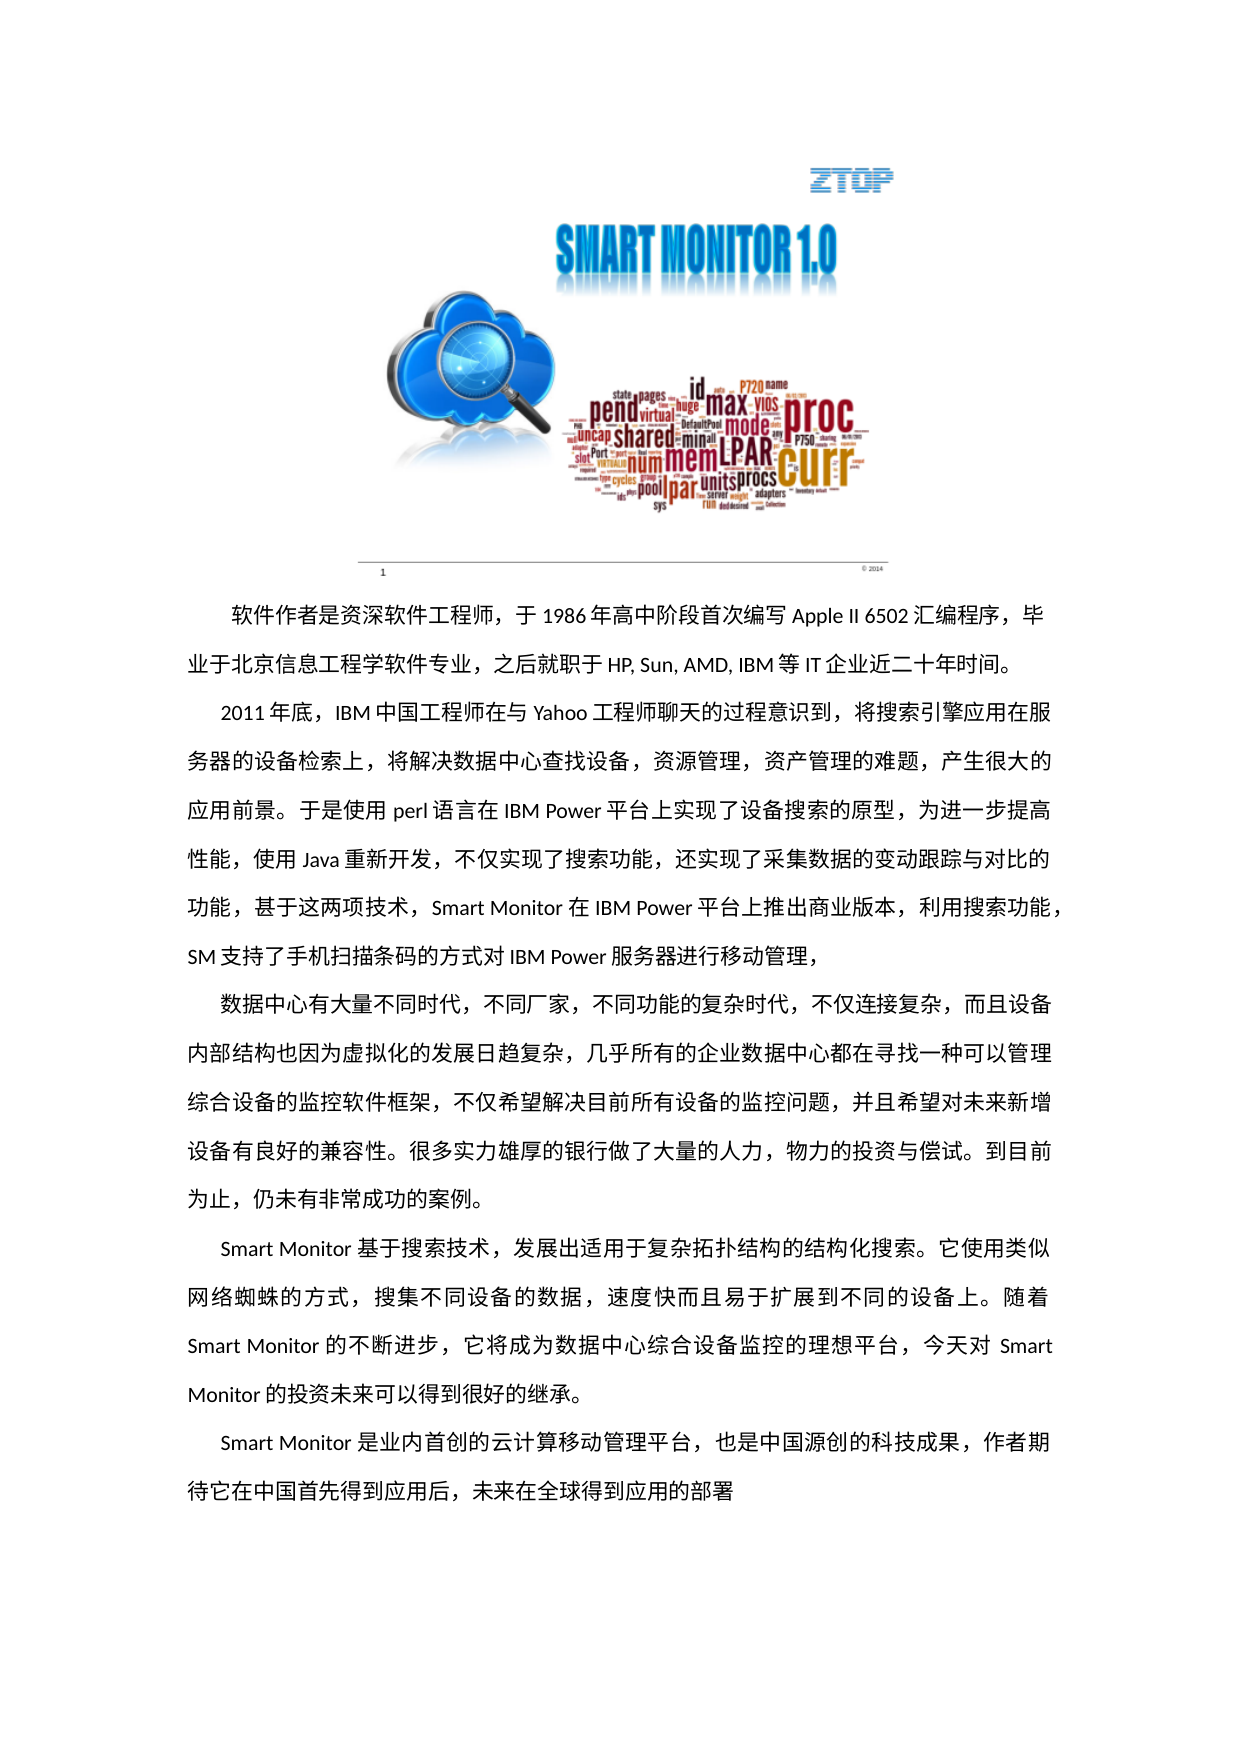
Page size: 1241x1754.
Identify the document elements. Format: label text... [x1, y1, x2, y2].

text 数据中心有大量不同时代，不同厂家，不同功能的复杂时代，不仅连接复杂，而且设备内部结构也因为虚拟化的发展日趋复杂，几乎所有的企业数据中心都在寻找一种可以管理综合设备的监控软件框架，不仅希望解决目前所有设备的监控问题，并且希望对未来新增设备有良好的兼容性。很多实力雄厚的银行做了大量的人力，物力的投资与偿试。到目前为止，仍未有非常成功的案例。 [187, 987, 1053, 1214]
text Smart Monitor基于搜索技术，发展出适用于复杂拓扑结构的结构化搜索。它使用类似网络蜘蛛的方式，搜集不同设备的数据，速度快而且易于扩展到不同的设备上。随着Smart Monitor的不断进步，它将成为数据中心综合设备监控的理想平台，今天对Smart Monitor的投资未来可以得到很好的继承。 [187, 1230, 1053, 1409]
text 软件作者是资深软件工程师，于1986年高中阶段首次编写Apple II 6502汇编程序，毕业于北京信息工程学软件专业，之后就职于HP, Sun, AMD, IBM等IT企业近二十年时间。 [187, 598, 1053, 679]
text 2011年底，IBM中国工程师在与Yahoo工程师聊天的过程意识到，将搜索引擎应用在服务器的设备检索上，将解决数据中心查找设备，资源管理，资产管理的难题，产生很大的应用前景。于是使用perl语言在IBM Power平台上实现了设备搜索的原型，为进一步提高性能，使用Java重新开发，不仅实现了搜索功能，还实现了采集数据的变动跟踪与对比的功能，甚于这两项技术，Smart Monitor 在IBM Power平台上推出商业版本，利用搜索功能，SM支持了手机扫描条码的方式对IBM Power服务器进行移动管理， [187, 695, 1053, 971]
text Smart Monitor是业内首创的云计算移动管理平台，也是中国源创的科技成果，作者期待它在中国首先得到应用后，未来在全球得到应用的部署 [187, 1425, 1053, 1506]
